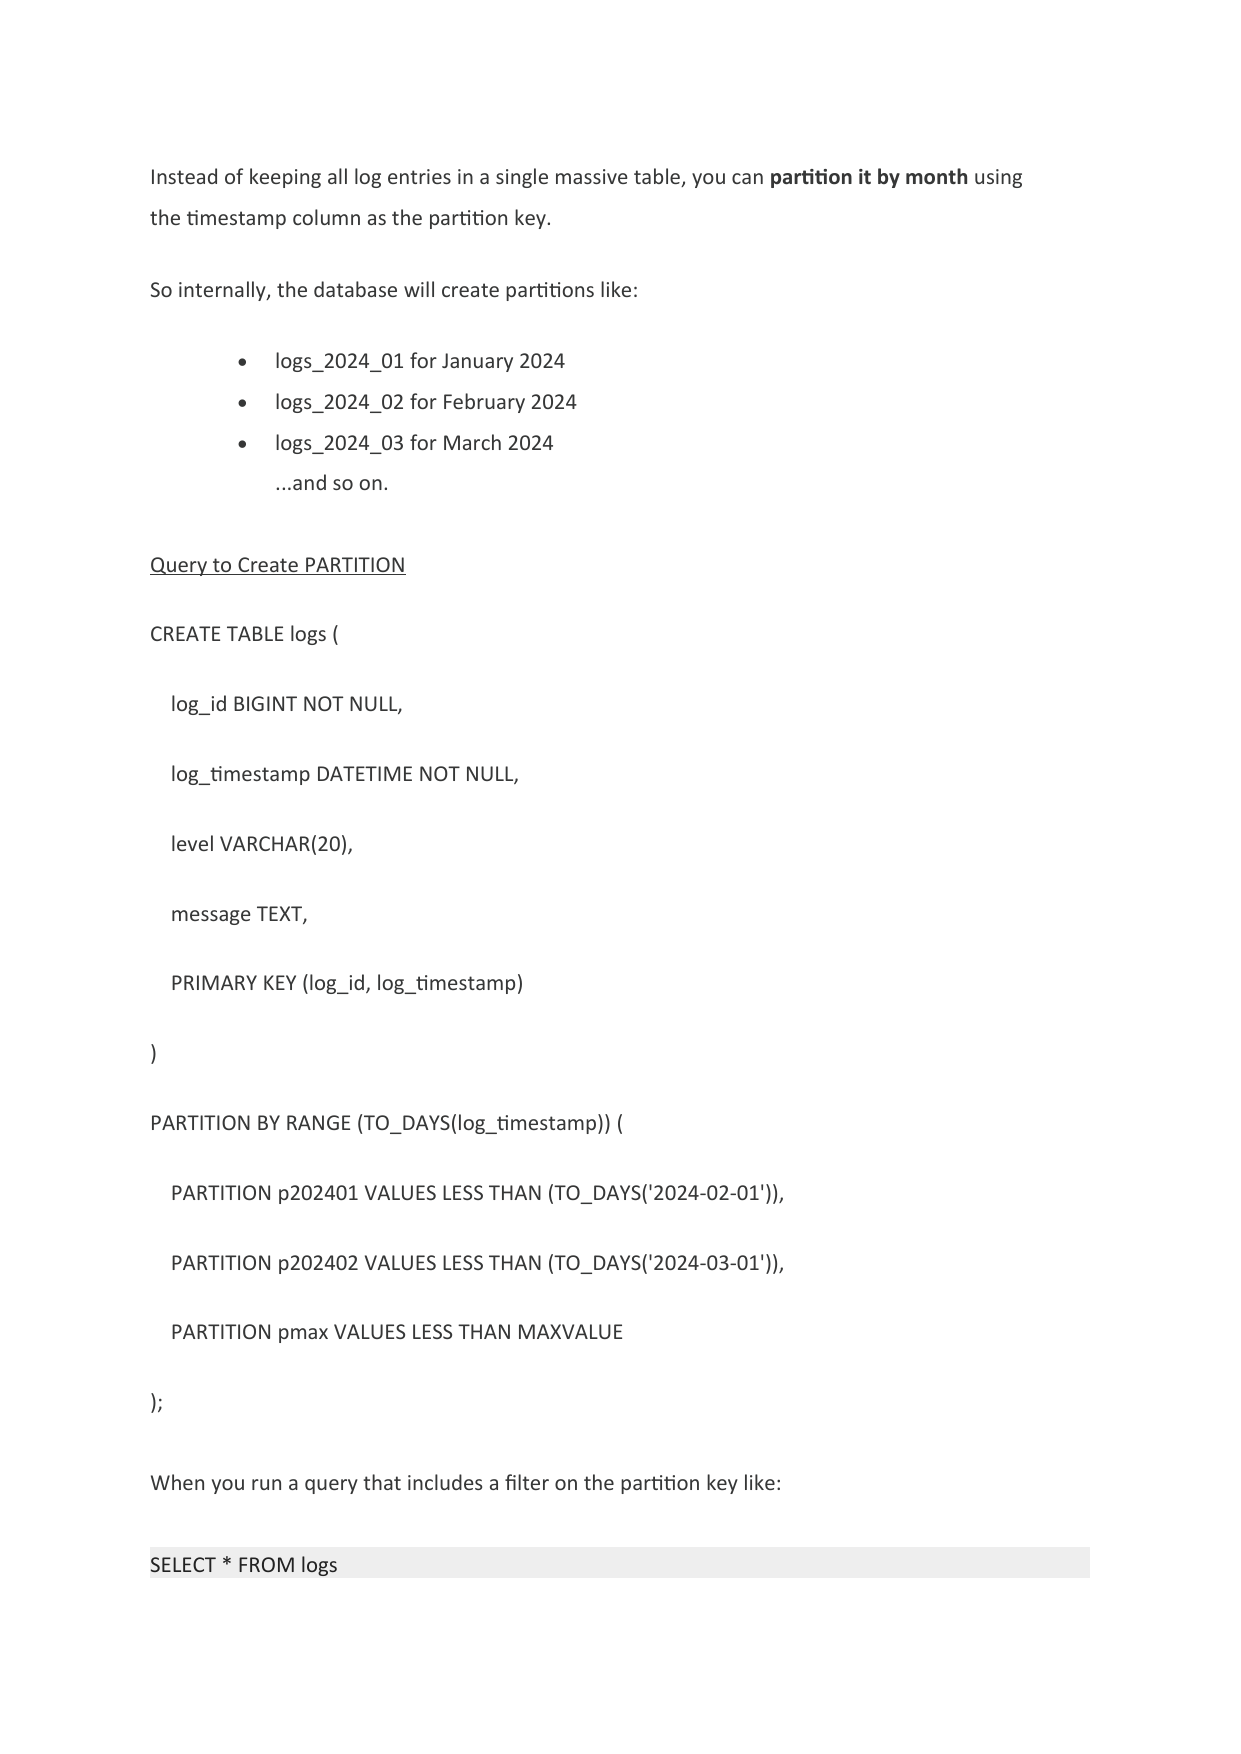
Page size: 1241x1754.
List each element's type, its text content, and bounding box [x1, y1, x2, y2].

text log_id BIGINT NOT NULL, [150, 677, 1090, 718]
text PRIMARY KEY (log_id, log_timestamp) [150, 956, 1090, 997]
text PARTITION pmax VALUES LESS THAN MAXVALUE [150, 1305, 1090, 1346]
text PARTITION BY RANGE (TO_DAYS(log_timestamp)) ( [150, 1096, 1090, 1136]
list logs_2024_02 for February 2024 [237, 375, 1090, 416]
text Instead of keeping all log entries in a single massive table, you can partition it by month using the timestamp column as the partition key. [150, 150, 1090, 231]
text PARTITION p202401 VALUES LESS THAN (TO_DAYS('2024-02-01')), [150, 1166, 1090, 1206]
text SELECT * FROM logs [150, 1547, 1090, 1578]
text When you run a query that includes a filter on the partition key like: [150, 1456, 1090, 1497]
text message TEXT, [150, 886, 1090, 927]
text ); [150, 1375, 1090, 1416]
text ) [150, 1026, 1090, 1067]
list logs_2024_01 for January 2024 [237, 334, 1090, 375]
text level VARCHAR(20), [150, 817, 1090, 857]
text log_timestamp DATETIME NOT NULL, [150, 747, 1090, 787]
list logs_2024_03 for March 2024 ...and so on. [237, 416, 1090, 497]
text PARTITION p202402 VALUES LESS THAN (TO_DAYS('2024-03-01')), [150, 1235, 1090, 1276]
text Query to Create PARTITION [150, 537, 1090, 578]
text So internally, the database will create partitions like: [150, 262, 1090, 303]
text CREATE TABLE logs ( [150, 607, 1090, 648]
